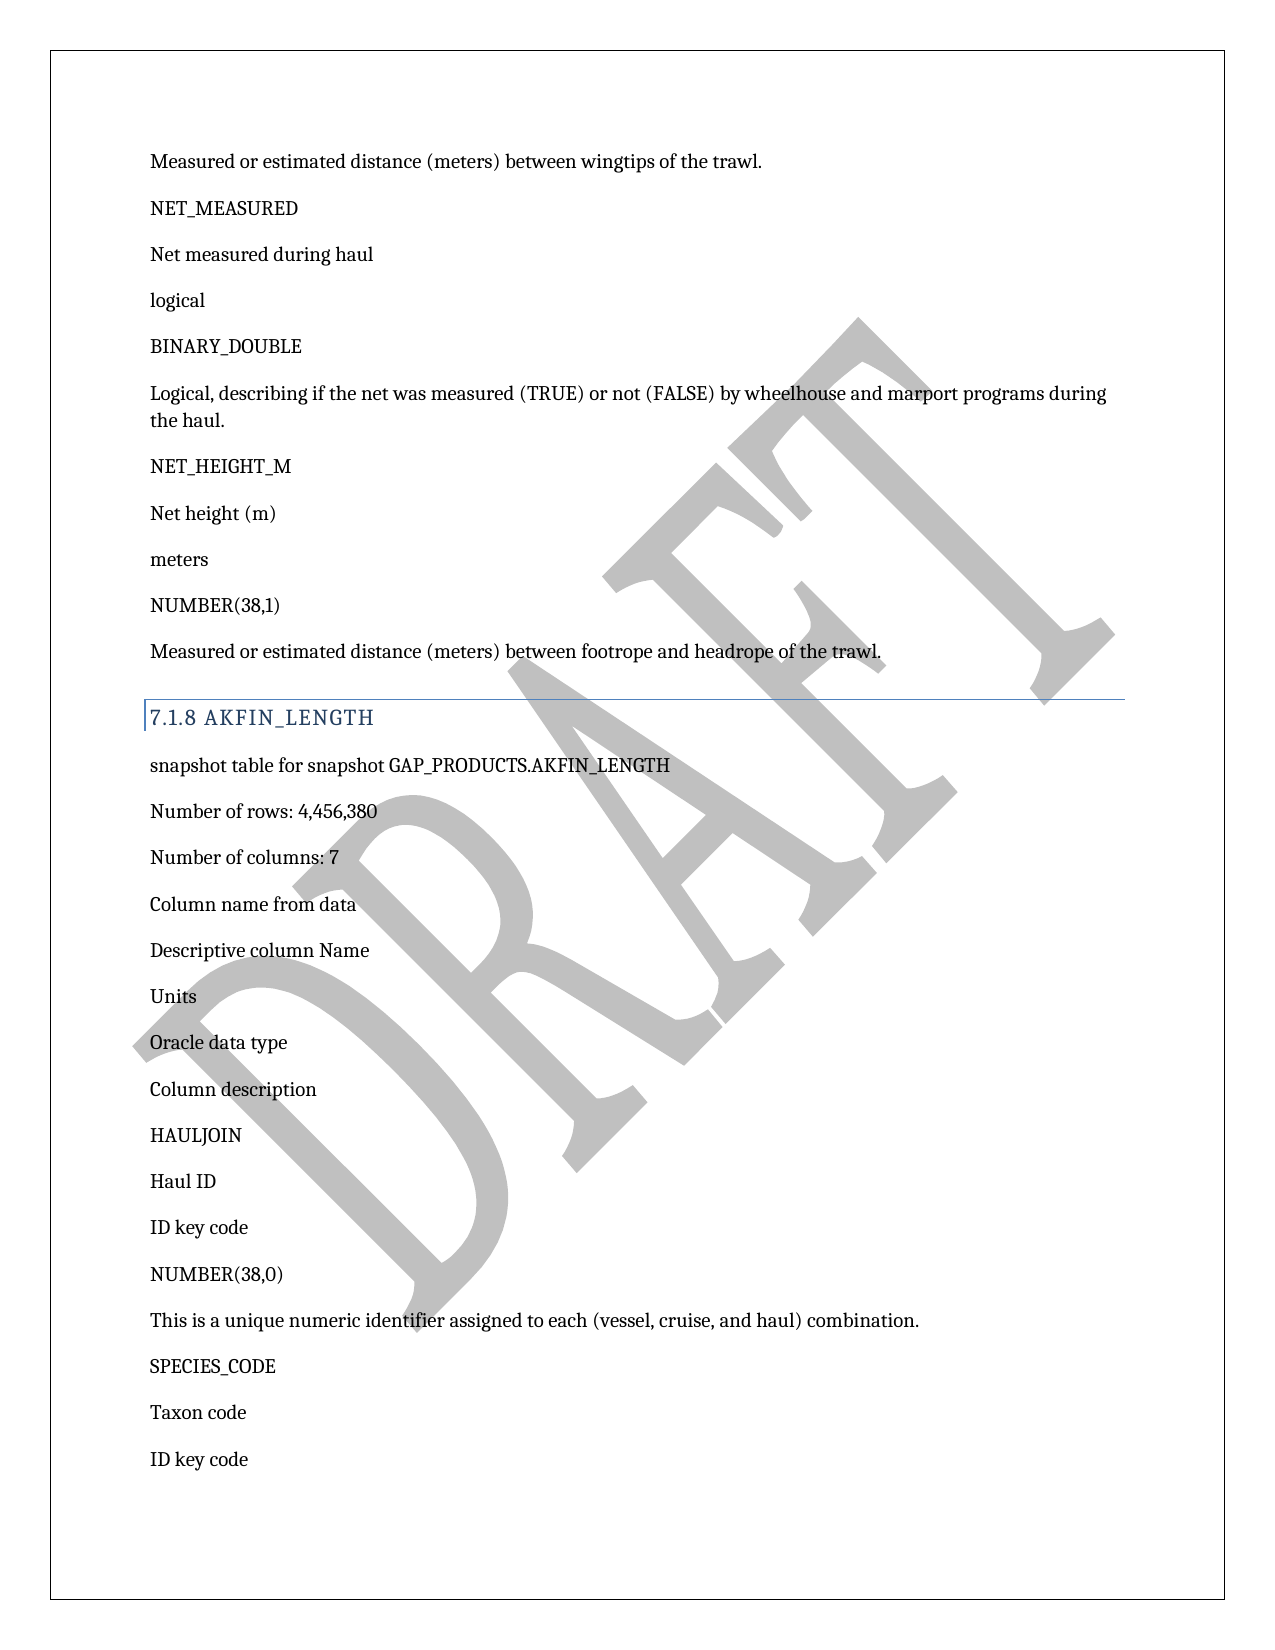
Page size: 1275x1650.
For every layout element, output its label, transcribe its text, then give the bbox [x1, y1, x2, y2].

text Number of columns: 7 [150, 846, 1125, 870]
text Net measured during haul [150, 242, 1125, 266]
text Measured or estimated distance (meters) between wingtips of the trawl. [150, 150, 1125, 174]
text Taxon code [150, 1401, 1125, 1425]
text SPECIES_CODE [150, 1355, 1125, 1379]
text HAULJOIN [150, 1123, 1125, 1147]
text NUMBER(38,0) [150, 1262, 1125, 1286]
text Oracle data type [150, 1031, 1125, 1055]
text ID key code [150, 1447, 1125, 1471]
text Units [150, 985, 1125, 1009]
text NET_HEIGHT_M [150, 455, 1125, 479]
text BINARY_DOUBLE [150, 335, 1125, 359]
text NUMBER(38,1) [150, 594, 1125, 618]
text snapshot table for snapshot GAP_PRODUCTS.AKFIN_LENGTH [150, 753, 1125, 777]
text Measured or estimated distance (meters) between footrope and headrope of the trawl. [150, 640, 1125, 664]
text meters [150, 547, 1125, 571]
text Descriptive column Name [150, 938, 1125, 962]
text This is a unique numeric identifier assigned to each (vessel, cruise, and haul) combination. [150, 1308, 1125, 1332]
text logical [150, 289, 1125, 313]
text Column name from data [150, 892, 1125, 916]
text NET_MEASURED [150, 196, 1125, 220]
text ID key code [150, 1216, 1125, 1240]
text Logical, describing if the net was measured (TRUE) or not (FALSE) by wheelhouse and marport programs during the haul. [150, 381, 1125, 433]
text Net height (m) [150, 501, 1125, 525]
text Column description [150, 1077, 1125, 1101]
text Haul ID [150, 1170, 1125, 1194]
text Number of rows: 4,456,380 [150, 800, 1125, 824]
subtitle 7.1.8 AKFIN_LENGTH [146, 700, 1125, 731]
